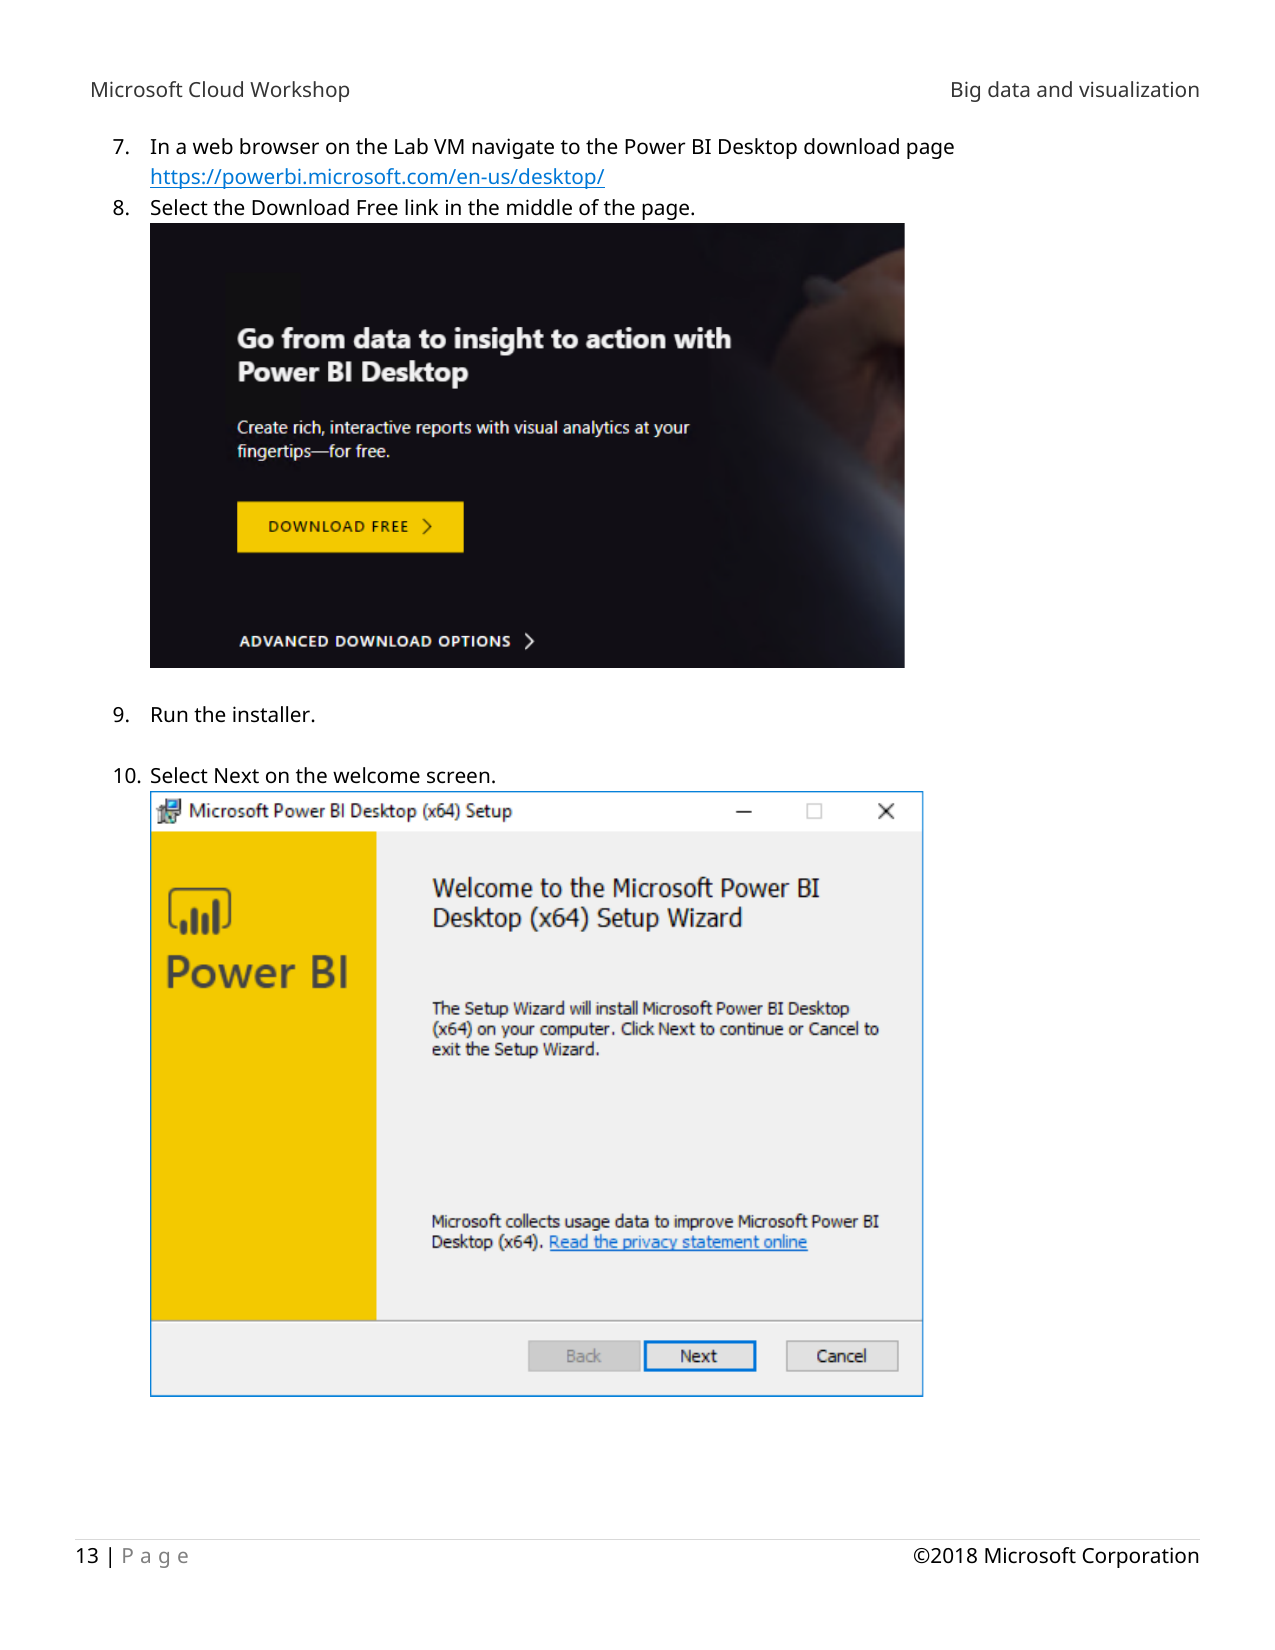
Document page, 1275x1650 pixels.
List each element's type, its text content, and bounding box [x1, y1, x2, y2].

list Run the installer. [112, 700, 1200, 728]
picture [150, 791, 924, 1397]
picture [150, 223, 905, 668]
list In a web browser on the Lab VM navigate to the Power BI Desktop download page https://powerbi.microsoft.com/en-us/desktop/ [112, 132, 1200, 191]
